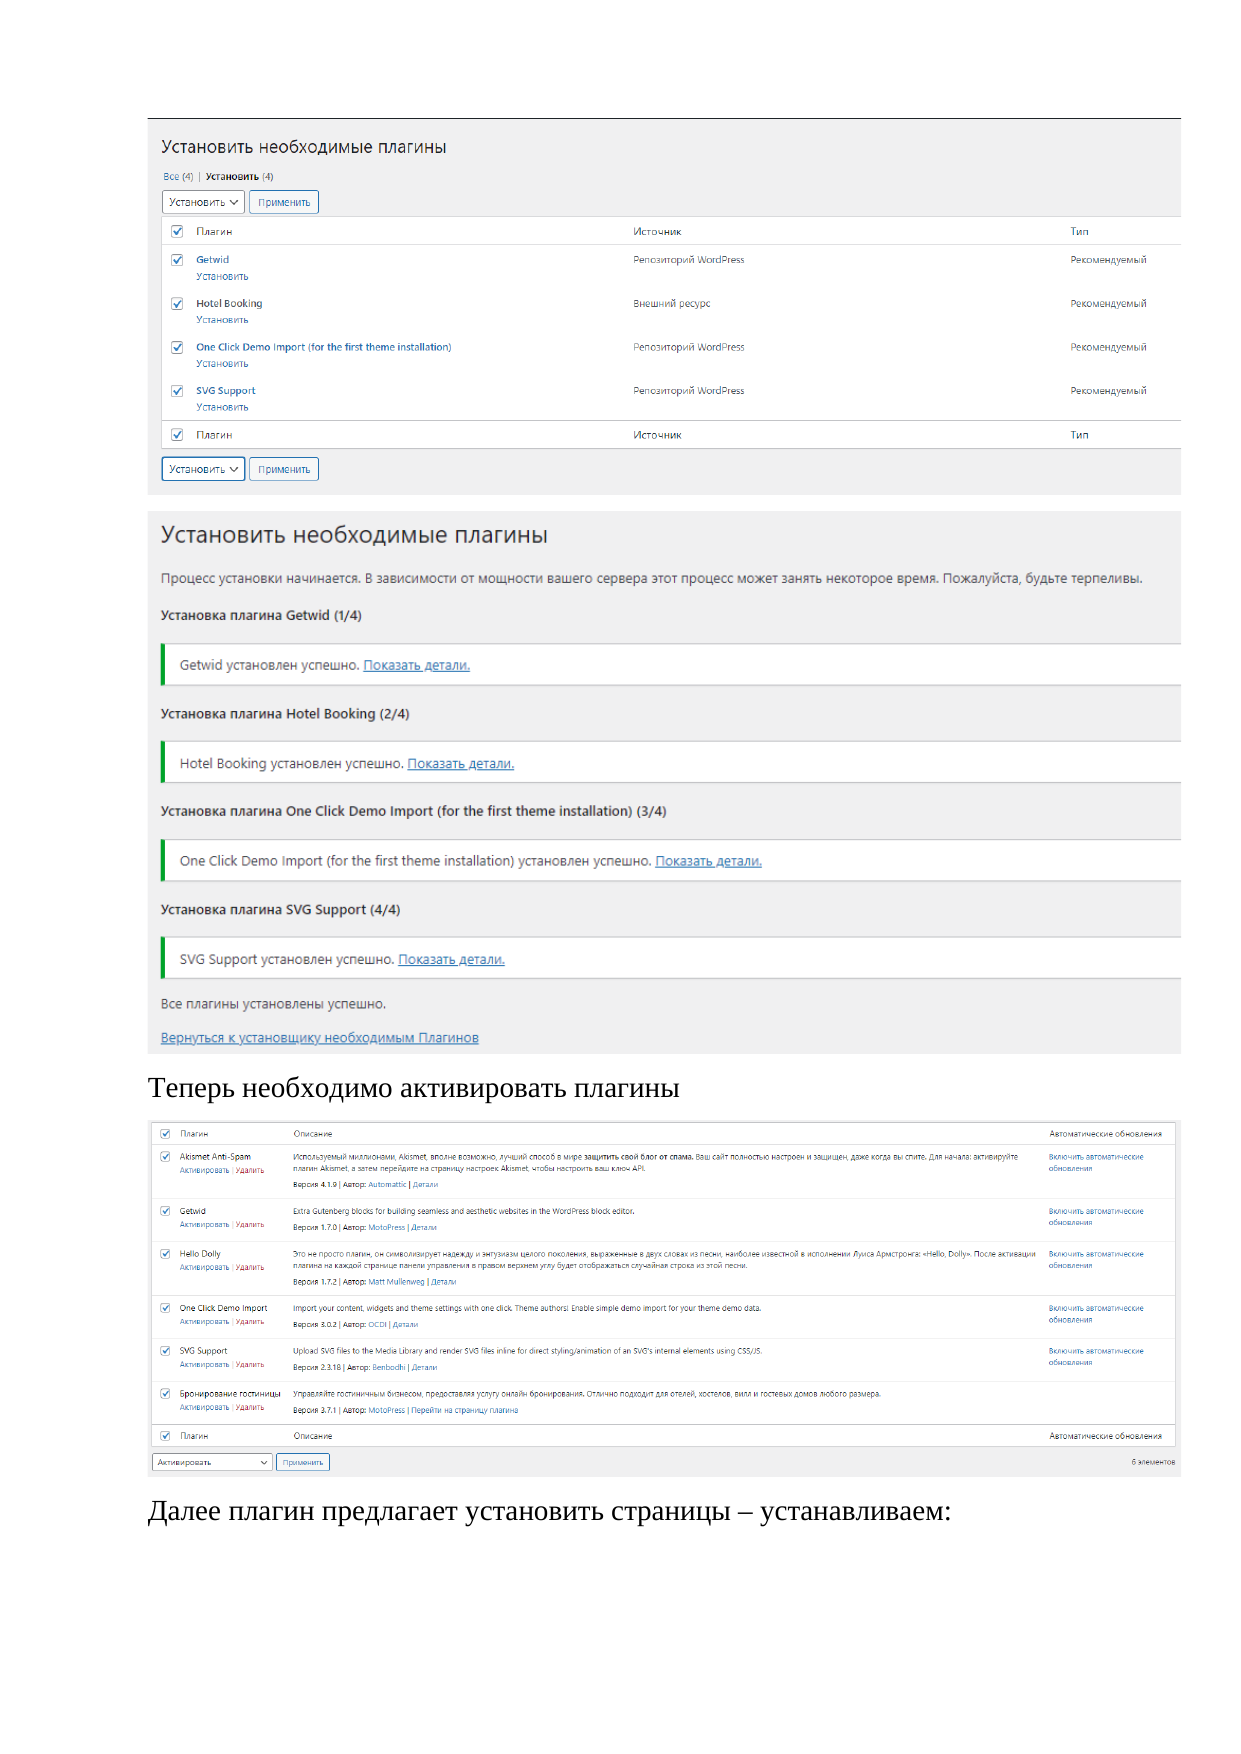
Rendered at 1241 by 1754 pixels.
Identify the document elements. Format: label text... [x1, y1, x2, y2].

text Теперь необходимо активировать плагины [148, 1070, 1181, 1104]
picture [147, 1120, 1182, 1477]
text Далее плагин предлагает установить страницы – устанавливаем: [148, 1493, 1181, 1527]
picture [147, 118, 1182, 495]
picture [147, 511, 1182, 1054]
